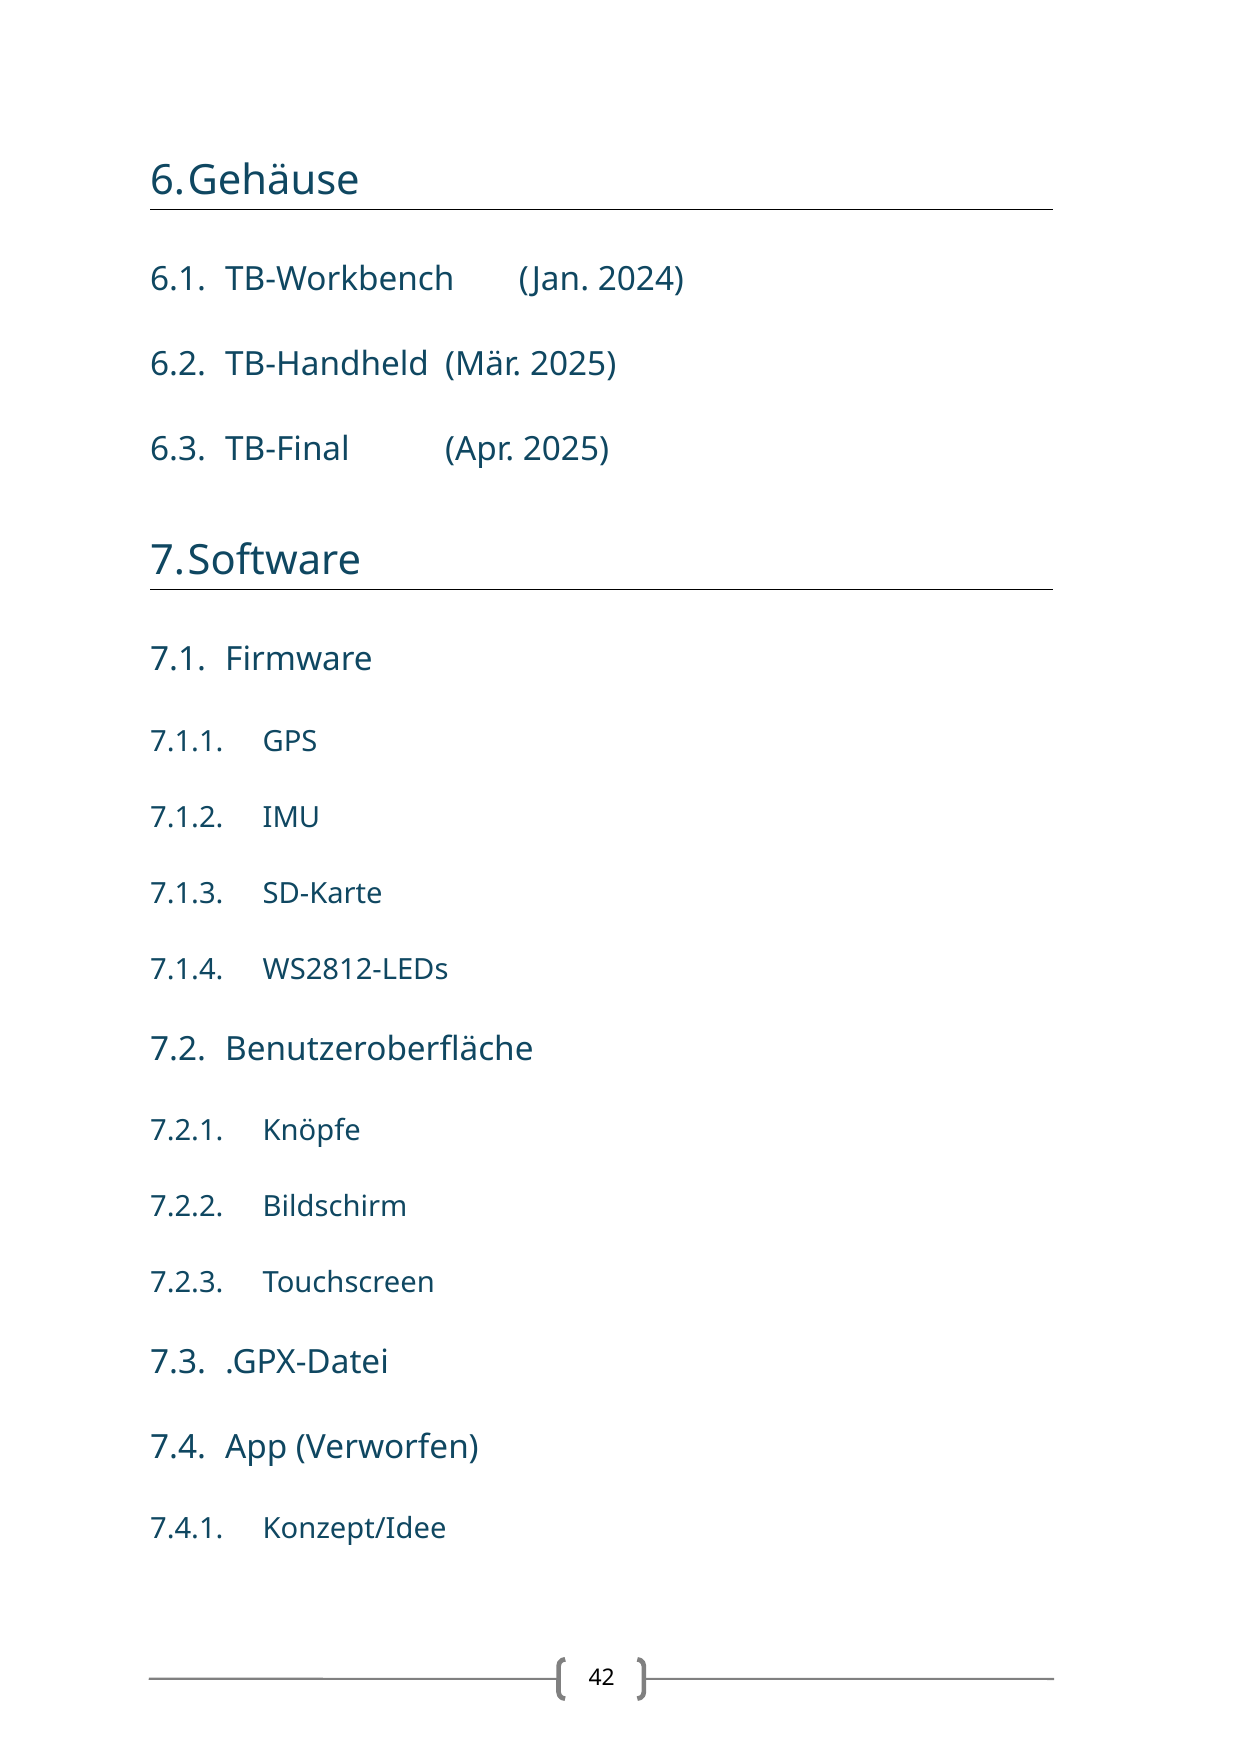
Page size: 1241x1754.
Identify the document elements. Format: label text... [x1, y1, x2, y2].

subtitle TB-Workbench (Jan. 2024) [150, 255, 1053, 300]
subtitle WS2812-LEDs [150, 948, 1053, 988]
subtitle IMU [150, 796, 1053, 836]
subtitle Konzept/Idee [150, 1507, 1053, 1547]
subtitle Gehäuse [150, 150, 1053, 209]
subtitle TB-Handheld (Mär. 2025) [150, 340, 1053, 385]
subtitle GPS [150, 720, 1053, 759]
subtitle Knöpfe [150, 1109, 1053, 1149]
subtitle Firmware [150, 635, 1053, 680]
subtitle Bildschirm [150, 1185, 1053, 1225]
subtitle Software [150, 530, 1053, 589]
subtitle App (Verworfen) [150, 1422, 1053, 1468]
subtitle TB-Final (Apr. 2025) [150, 424, 1053, 470]
subtitle Touchscreen [150, 1261, 1053, 1301]
subtitle .GPX-Datei [150, 1338, 1053, 1383]
subtitle Benutzeroberfläche [150, 1024, 1053, 1070]
subtitle SD-Karte [150, 872, 1053, 912]
